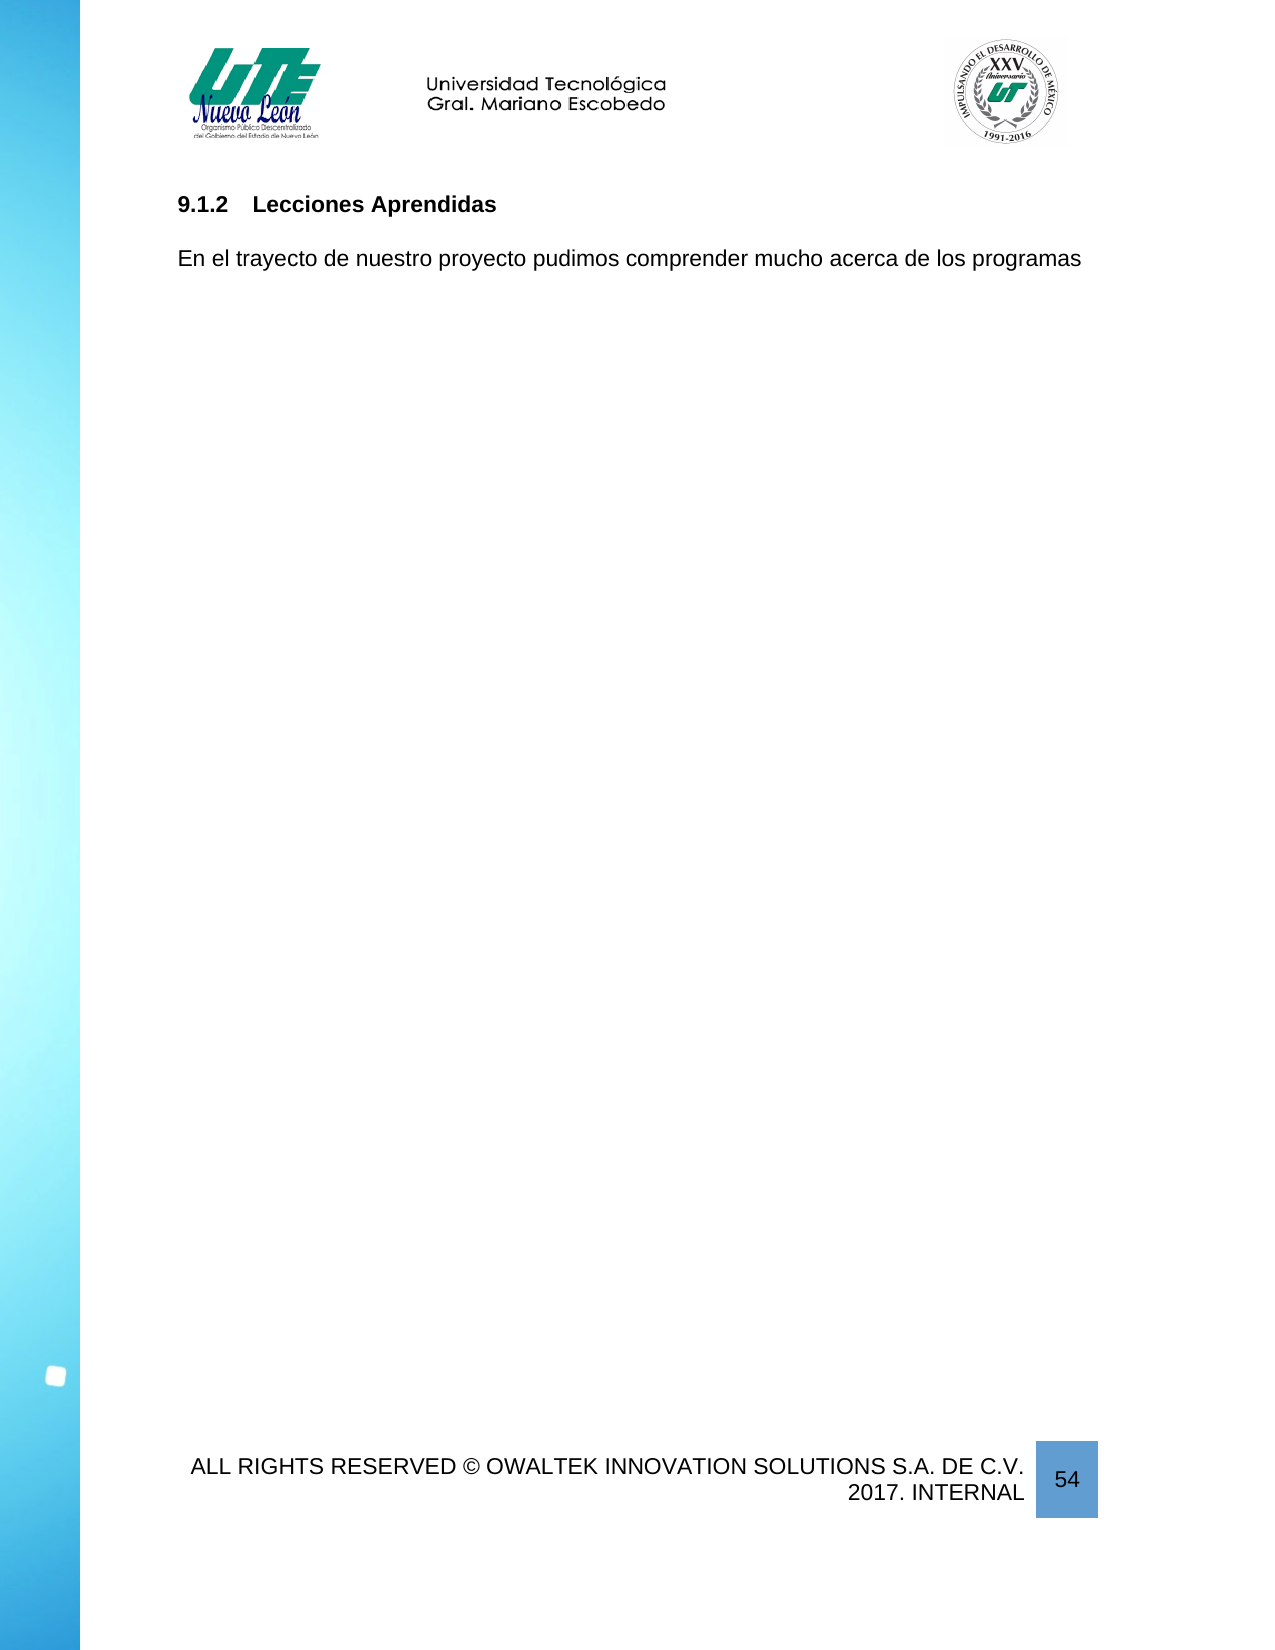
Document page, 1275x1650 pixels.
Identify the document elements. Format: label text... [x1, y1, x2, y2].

picture [945, 34, 1071, 148]
picture [0, 0, 80, 1650]
text En el trayecto de nuestro proyecto pudimos comprender mucho acerca de los programas [177, 244, 1098, 271]
picture [177, 48, 775, 138]
subtitle Lecciones Aprendidas [177, 191, 1098, 217]
